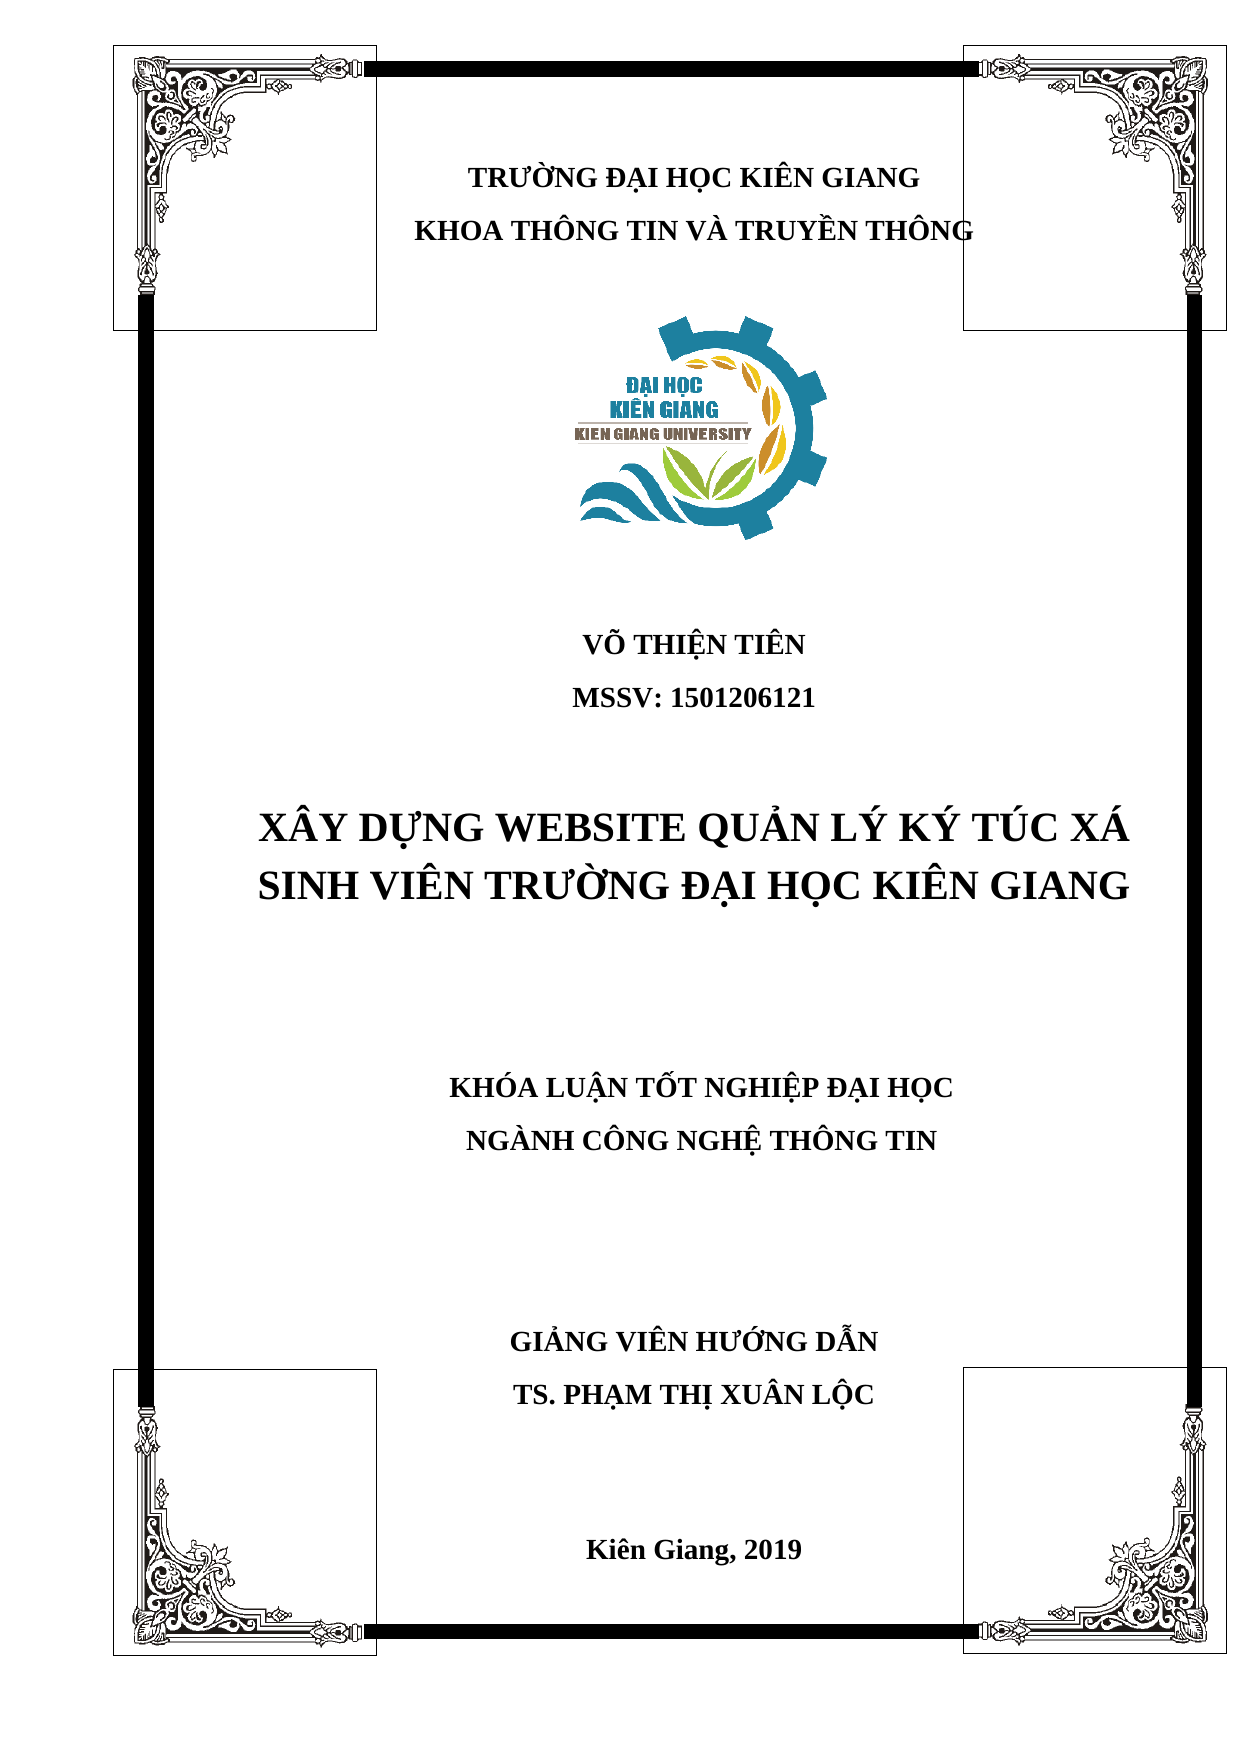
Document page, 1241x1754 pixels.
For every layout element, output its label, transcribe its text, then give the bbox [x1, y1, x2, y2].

text TS. PHẠM THỊ XUÂN LỘC [236, 1377, 1152, 1411]
text KHÓA LUẬN TỐT NGHIỆP ĐẠI HỌC [236, 1070, 1167, 1104]
text GIẢNG VIÊN HƯỚNG DẪN [236, 1324, 1152, 1358]
text MSSV: 1501206121 [236, 680, 1152, 714]
text Kiên Giang, 2019 [236, 1532, 1152, 1566]
text XÂY DỰNG WEBSITE QUẢN LÝ KÝ TÚC XÁ SINH VIÊN TRƯỜNG ĐẠI HỌC KIÊN GIANG [236, 803, 1152, 908]
text KHOA THÔNG TIN VÀ TRUYỀN THÔNG [236, 213, 1152, 246]
text TRƯỜNG ĐẠI HỌC KIÊN GIANG [236, 160, 1152, 194]
picture [964, 46, 1226, 330]
picture [964, 1368, 1226, 1653]
text VÕ THIỆN TIÊN [236, 627, 1152, 661]
text NGÀNH CÔNG NGHỆ THÔNG TIN [236, 1123, 1167, 1157]
picture [561, 316, 827, 540]
picture [114, 46, 376, 330]
picture [114, 1370, 376, 1655]
